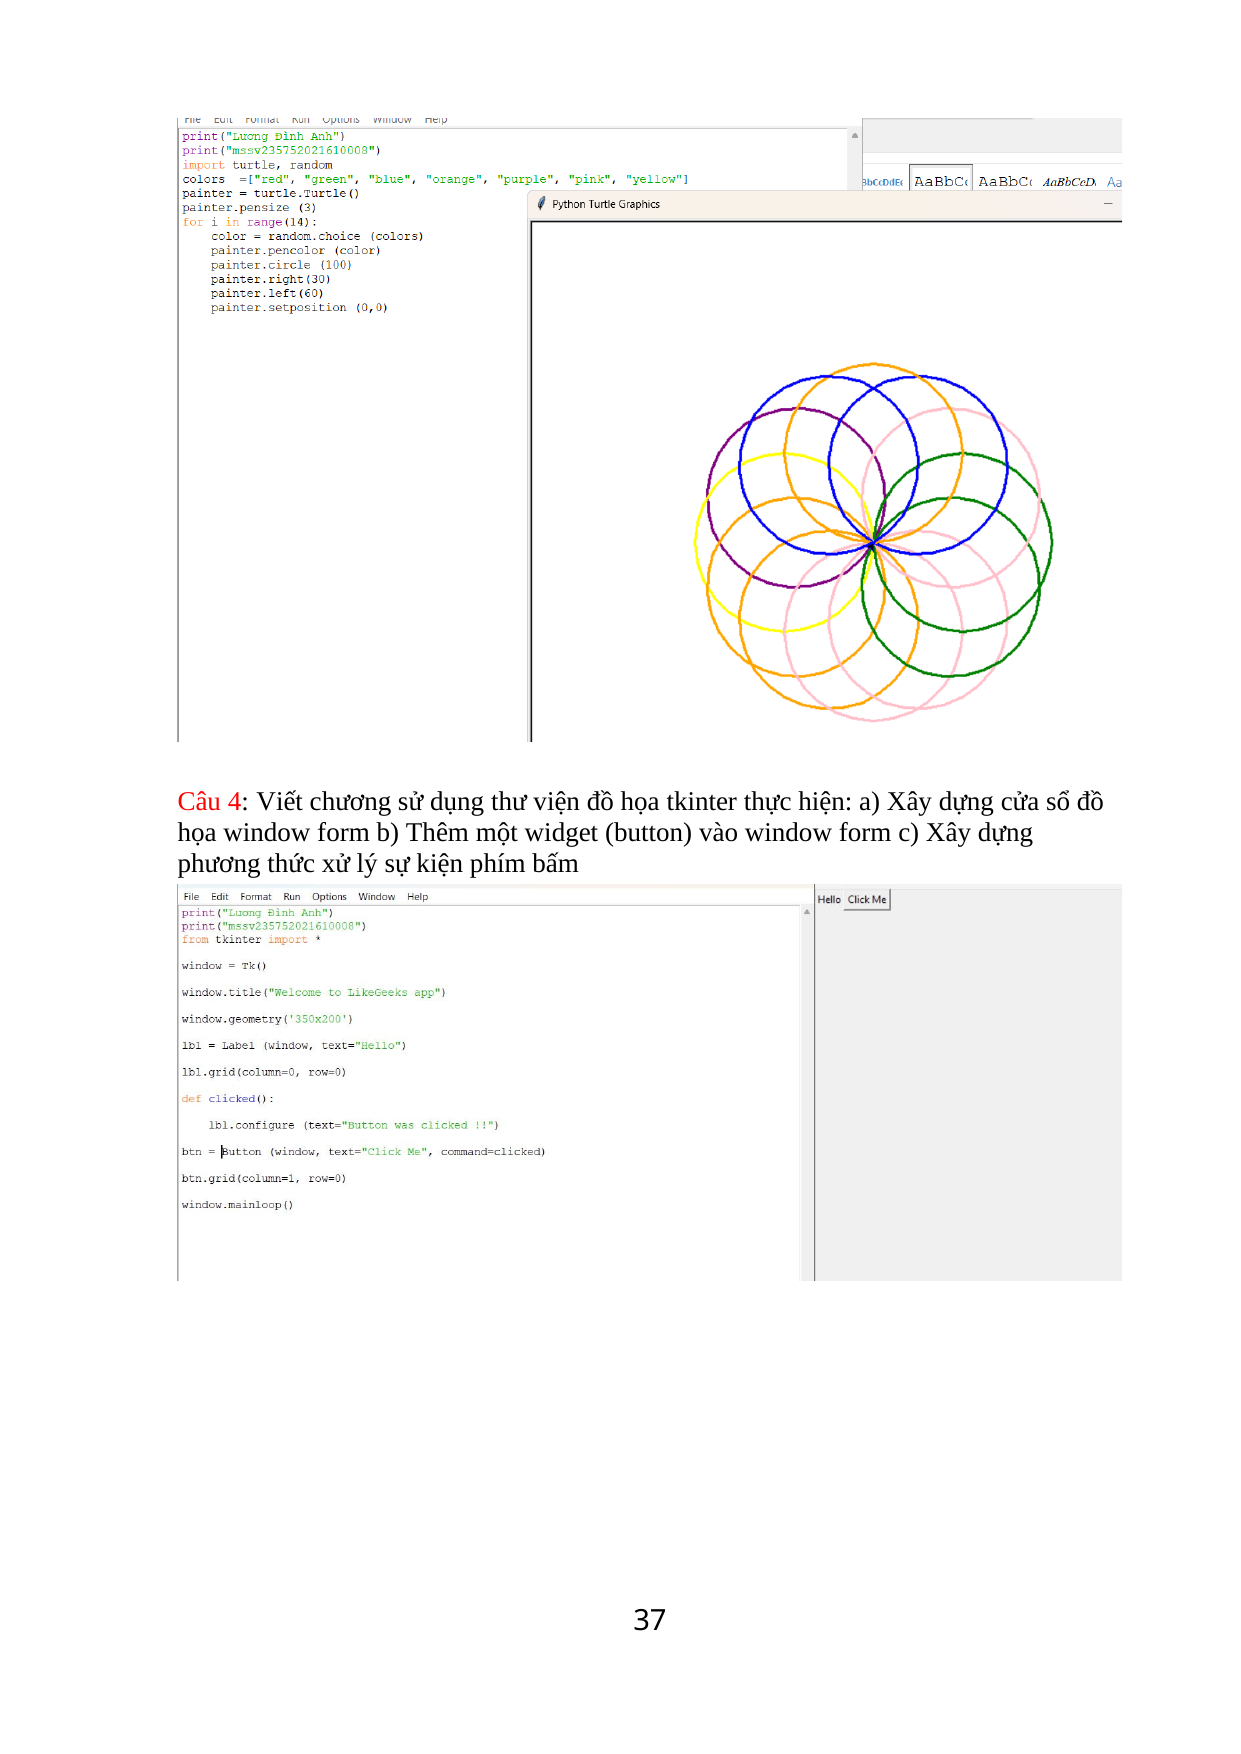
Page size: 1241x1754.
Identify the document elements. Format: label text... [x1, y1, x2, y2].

text Câu 4: Viết chương sử dụng thư viện đồ họa tkinter thực hiện: a) Xây dựng cửa sổ đồ họa window form b) Thêm một widget (button) vào window form c) Xây dựng phương thức xử lý sự kiện phím bấm [177, 785, 1122, 878]
picture [177, 118, 1123, 742]
picture [177, 884, 1123, 1281]
